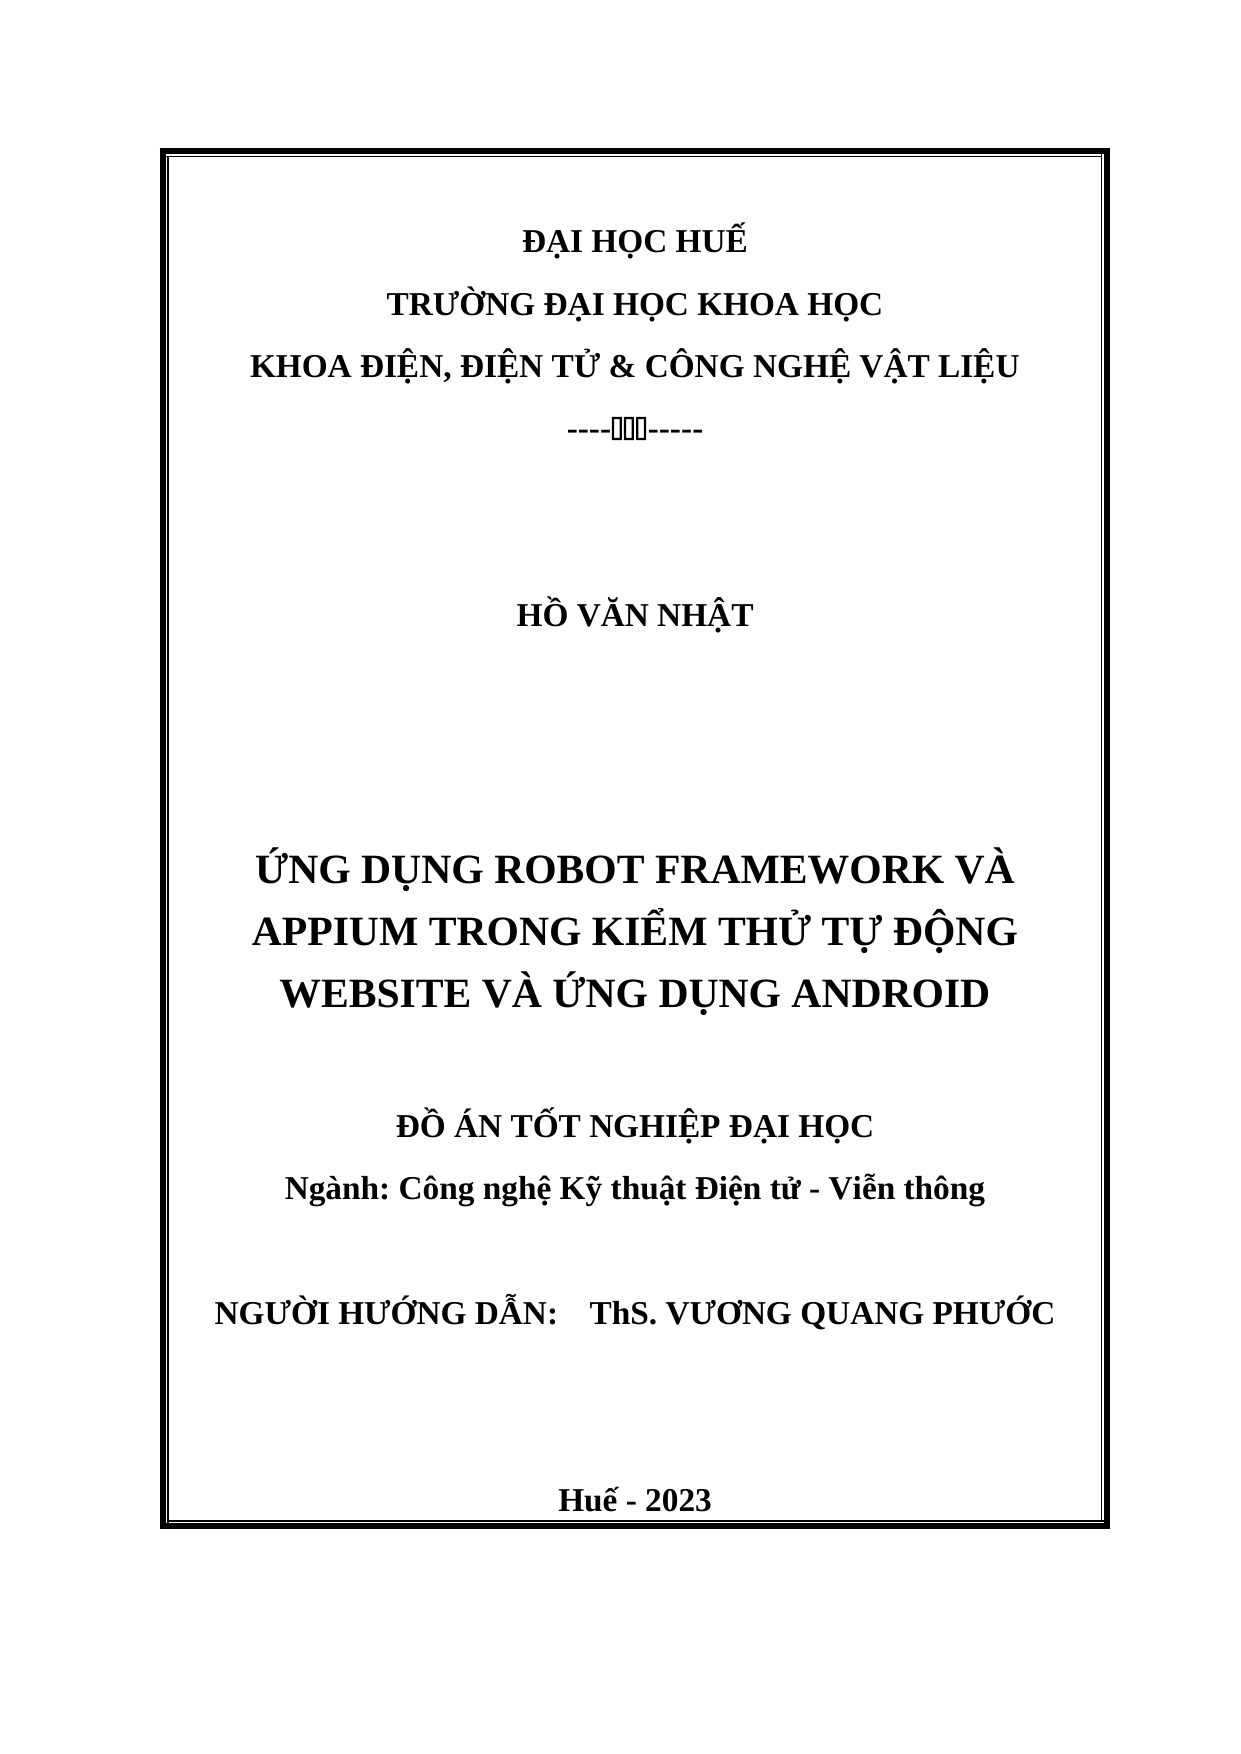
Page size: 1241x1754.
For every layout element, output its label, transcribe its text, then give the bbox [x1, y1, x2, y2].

text HỒ VĂN NHẬT [169, 584, 1101, 633]
text ỨNG DỤNG ROBOT FRAMEWORK VÀ APPIUM TRONG KIỂM THỬ TỰ ĐỘNG WEBSITE VÀ ỨNG DỤNG ANDROID [169, 833, 1101, 1017]
text ĐỒ ÁN TỐT NGHIỆP ĐẠI HỌC [169, 1094, 1101, 1144]
text TRƯỜNG ĐẠI HỌC KHOA HỌC [169, 272, 1101, 322]
text Huế - 2023 [169, 1468, 1101, 1520]
text KHOA ĐIỆN, ĐIỆN TỬ & CÔNG NGHỆ VẬT LIỆU [169, 334, 1101, 384]
text Ngành: Công nghệ Kỹ thuật Điện tử - Viễn thông [169, 1157, 1101, 1207]
text NGƯỜI HƯỚNG DẪN: ThS. VƯƠNG QUANG PHƯỚC [169, 1281, 1101, 1331]
text ĐẠI HỌC HUẾ [169, 210, 1101, 260]
text --------- [169, 397, 1101, 447]
